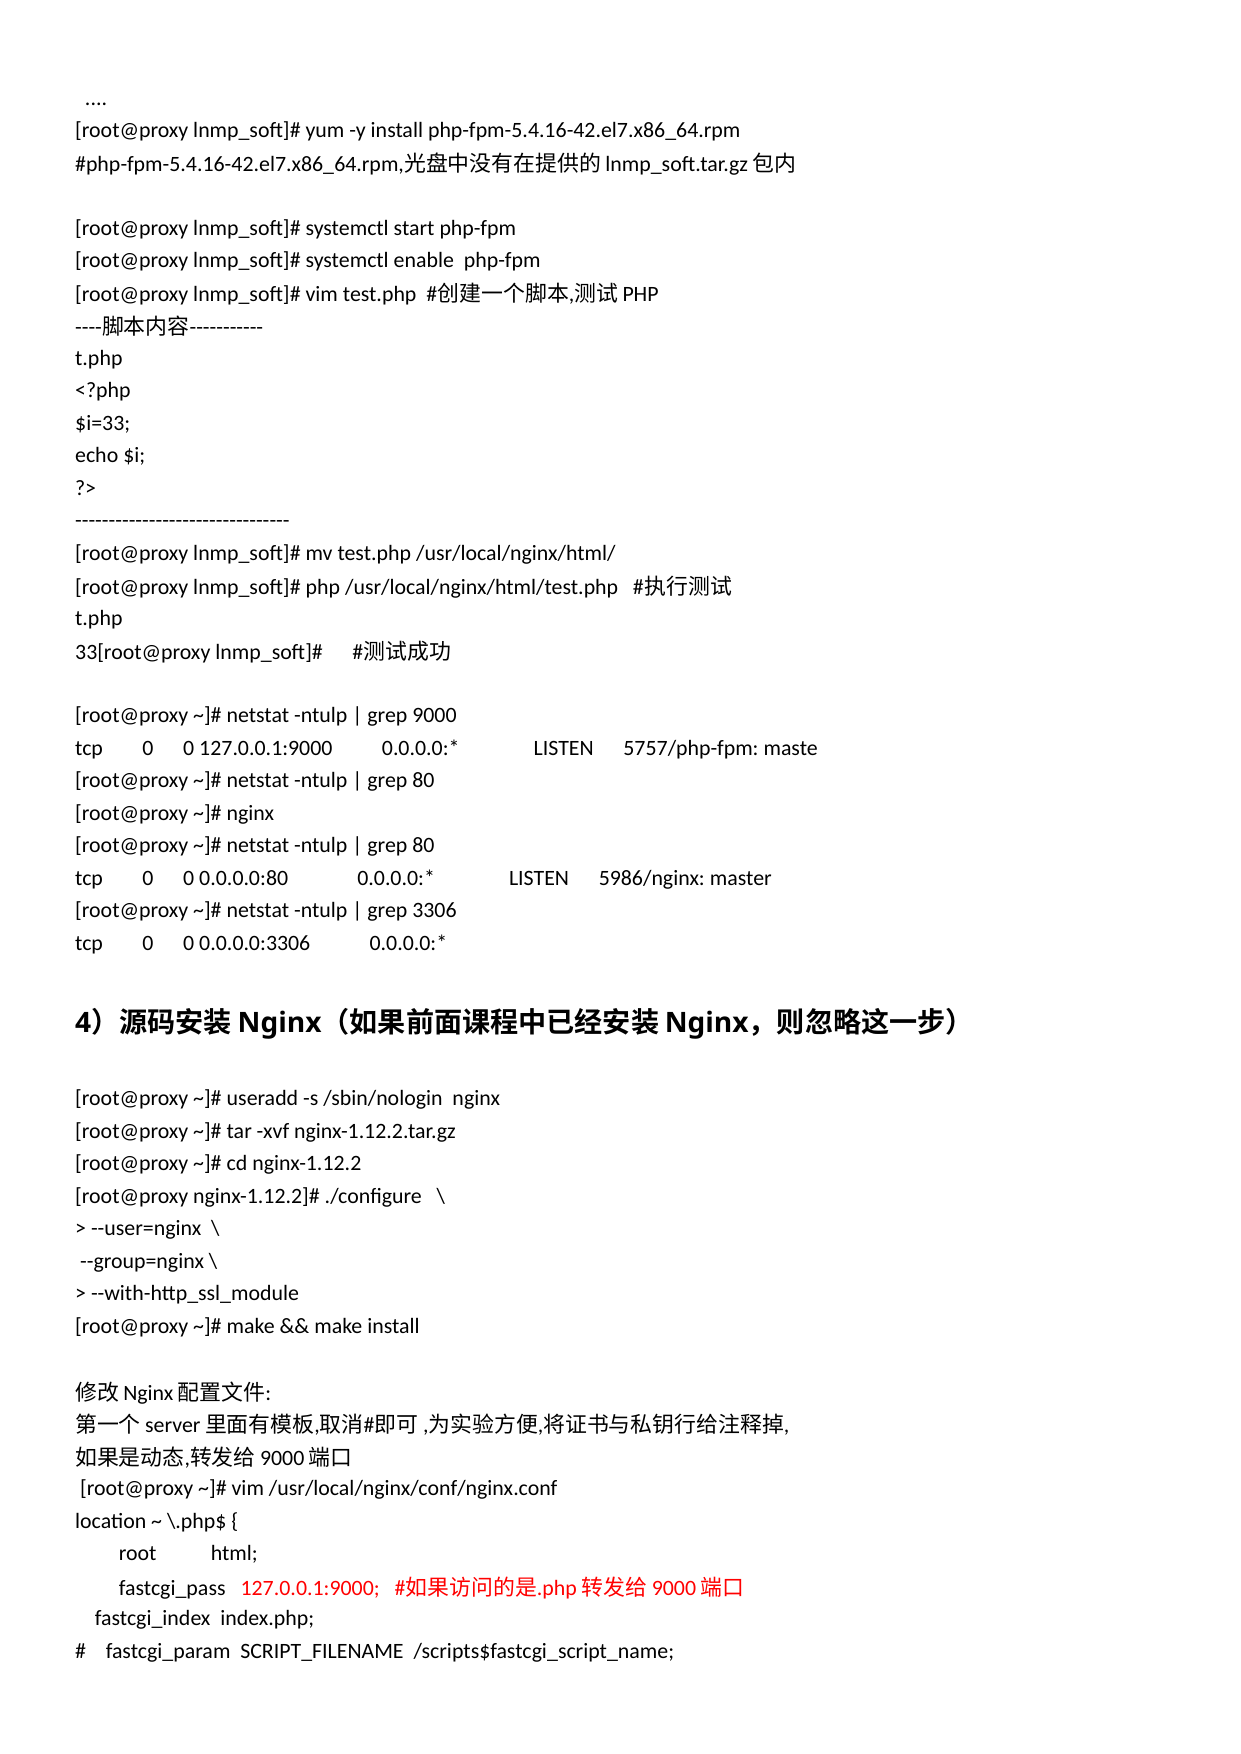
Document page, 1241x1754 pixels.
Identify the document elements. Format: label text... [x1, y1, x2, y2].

text root html; [75, 1537, 1165, 1569]
text 33[root@proxy lnmp_soft]# #测试成功 [75, 633, 1165, 666]
text ----脚本内容----------- [75, 308, 1165, 341]
text [root@proxy ~]# netstat -ntulp | grep 80 [75, 828, 1165, 861]
text [root@proxy ~]# netstat -ntulp | grep 3306 [75, 893, 1165, 926]
text 如果是动态,转发给9000端口 [75, 1439, 1165, 1472]
text tcp 0 0 0.0.0.0:3306 0.0.0.0:* [75, 926, 1165, 958]
text $i=33; [75, 406, 1165, 438]
text # fastcgi_param SCRIPT_FILENAME /scripts$fastcgi_script_name; [75, 1634, 1165, 1667]
text 第一个server里面有模板,取消#即可 ,为实验方便,将证书与私钥行给注释掉, [75, 1407, 1165, 1439]
text [root@proxy ~]# tar -xvf nginx-1.12.2.tar.gz [75, 1114, 1165, 1147]
text [root@proxy nginx-1.12.2]# ./configure \ [75, 1179, 1165, 1212]
text [root@proxy lnmp_soft]# php /usr/local/nginx/html/test.php #执行测试 [75, 568, 1165, 601]
text [root@proxy lnmp_soft]# yum -y install php-fpm-5.4.16-42.el7.x86_64.rpm [75, 113, 1165, 146]
text [root@proxy ~]# cd nginx-1.12.2 [75, 1147, 1165, 1179]
text --group=nginx \ [75, 1244, 1165, 1277]
text [root@proxy lnmp_soft]# vim test.php #创建一个脚本,测试PHP [75, 276, 1165, 308]
text [root@proxy lnmp_soft]# systemctl enable php-fpm [75, 243, 1165, 276]
text [root@proxy ~]# netstat -ntulp | grep 80 [75, 763, 1165, 796]
text tcp 0 0 0.0.0.0:80 0.0.0.0:* LISTEN 5986/nginx: master [75, 861, 1165, 893]
text [root@proxy ~]# nginx [75, 796, 1165, 828]
text ?> [75, 471, 1165, 503]
text tcp 0 0 127.0.0.1:9000 0.0.0.0:* LISTEN 5757/php-fpm: maste [75, 731, 1165, 763]
text t.php [75, 601, 1165, 633]
text [root@proxy lnmp_soft]# mv test.php /usr/local/nginx/html/ [75, 536, 1165, 568]
text [root@proxy lnmp_soft]# systemctl start php-fpm [75, 211, 1165, 243]
text t.php [75, 341, 1165, 373]
text [root@proxy ~]# netstat -ntulp | grep 9000 [75, 698, 1165, 731]
text [root@proxy ~]# make && make install [75, 1309, 1165, 1342]
text [root@proxy ~]# useradd -s /sbin/nologin nginx [75, 1082, 1165, 1114]
text .... [75, 81, 1165, 113]
text fastcgi_pass 127.0.0.1:9000; #如果访问的是.php 转发给9000端口 [75, 1569, 1165, 1602]
text > --with-http_ssl_module [75, 1277, 1165, 1309]
text <?php [75, 373, 1165, 406]
text location ~ \.php$ { [75, 1504, 1165, 1537]
subtitle 4）源码安装Nginx（如果前面课程中已经安装Nginx，则忽略这一步） [75, 987, 1165, 1052]
text #php-fpm-5.4.16-42.el7.x86_64.rpm,光盘中没有在提供的lnmp_soft.tar.gz包内 [75, 146, 1165, 178]
text -------------------------------- [75, 503, 1165, 536]
text fastcgi_index index.php; [75, 1602, 1165, 1634]
text 修改Nginx配置文件: [75, 1374, 1165, 1407]
text > --user=nginx \ [75, 1212, 1165, 1244]
text echo $i; [75, 438, 1165, 471]
text [root@proxy ~]# vim /usr/local/nginx/conf/nginx.conf [75, 1472, 1165, 1504]
